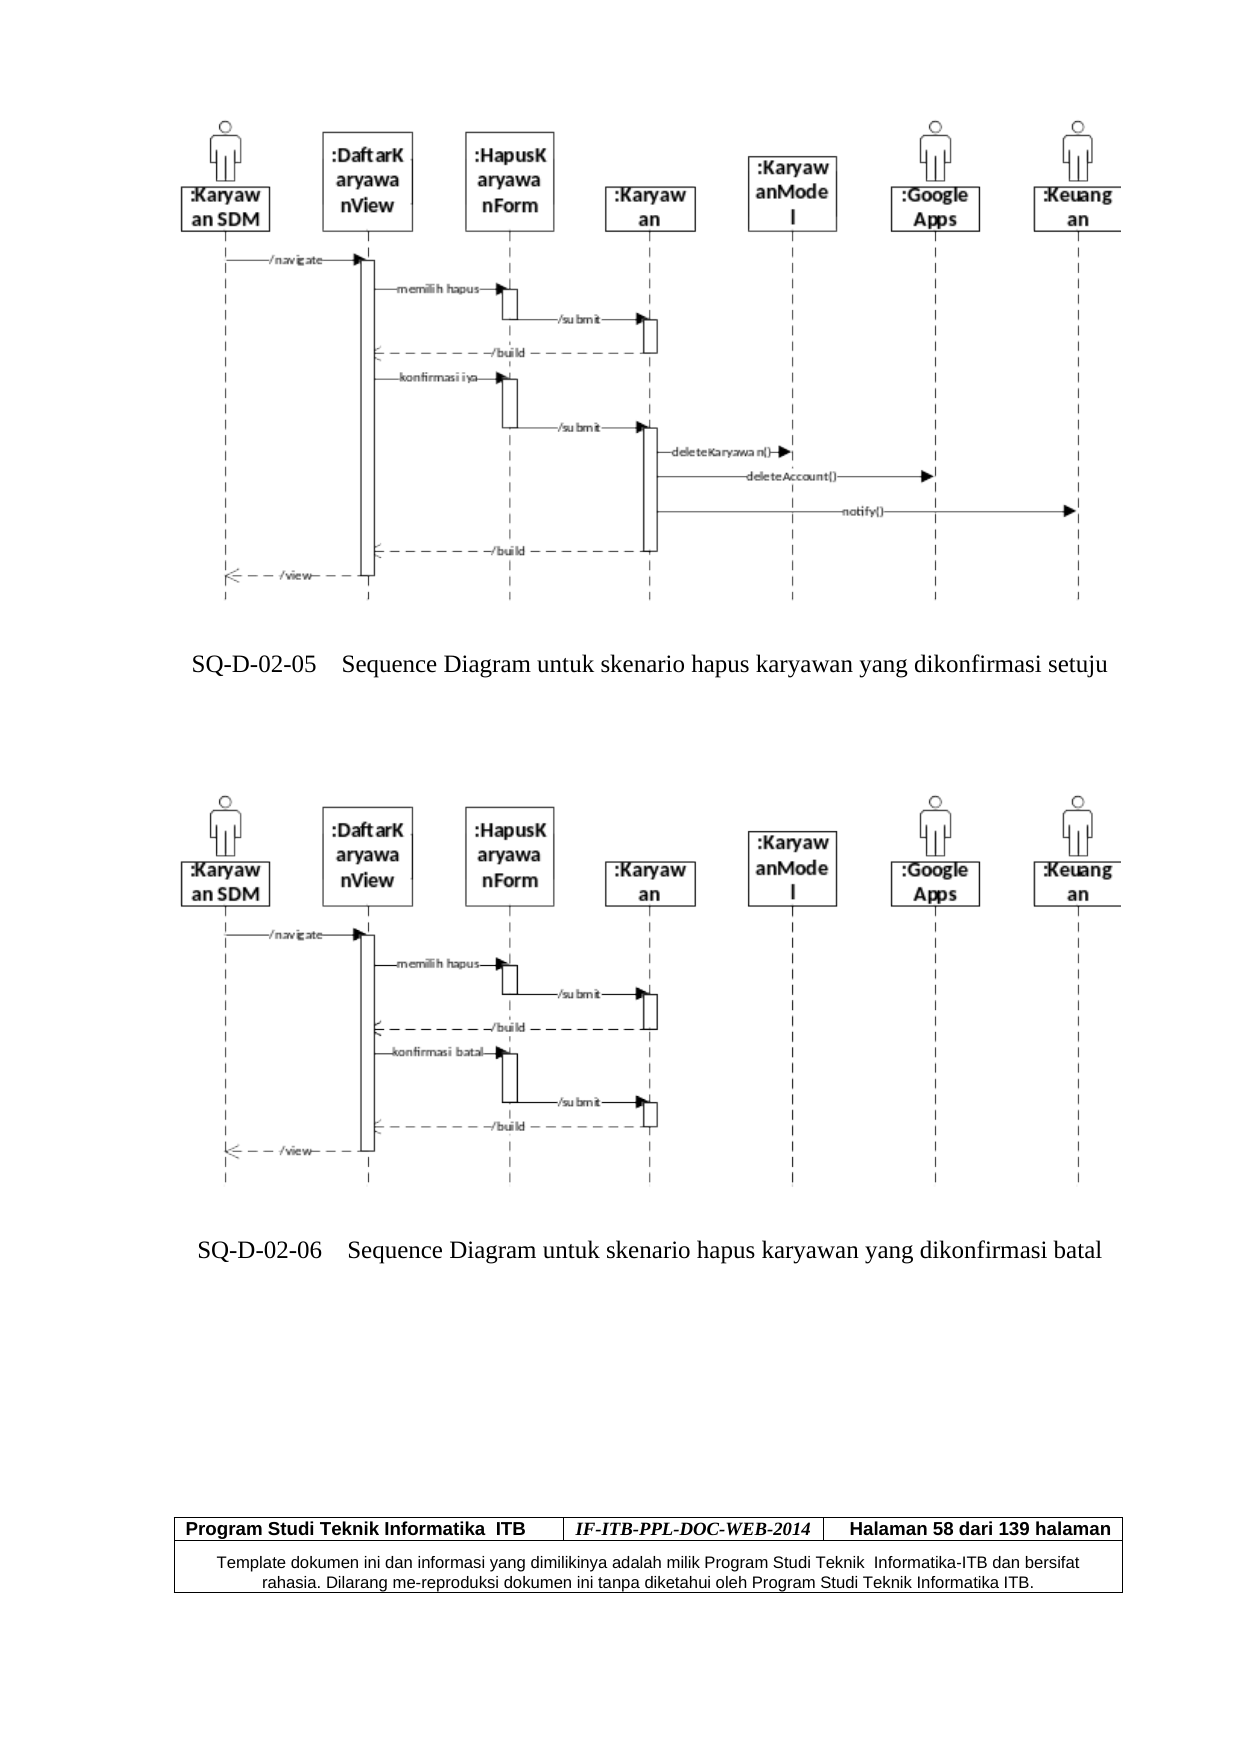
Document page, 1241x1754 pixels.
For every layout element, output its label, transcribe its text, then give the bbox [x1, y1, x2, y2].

text SQ-D-02-06 Sequence Diagram untuk skenario hapus karyawan yang dikonfirmasi batal [177, 793, 1122, 1264]
text SQ-D-02-05 Sequence Diagram untuk skenario hapus karyawan yang dikonfirmasi setuju [177, 118, 1122, 678]
